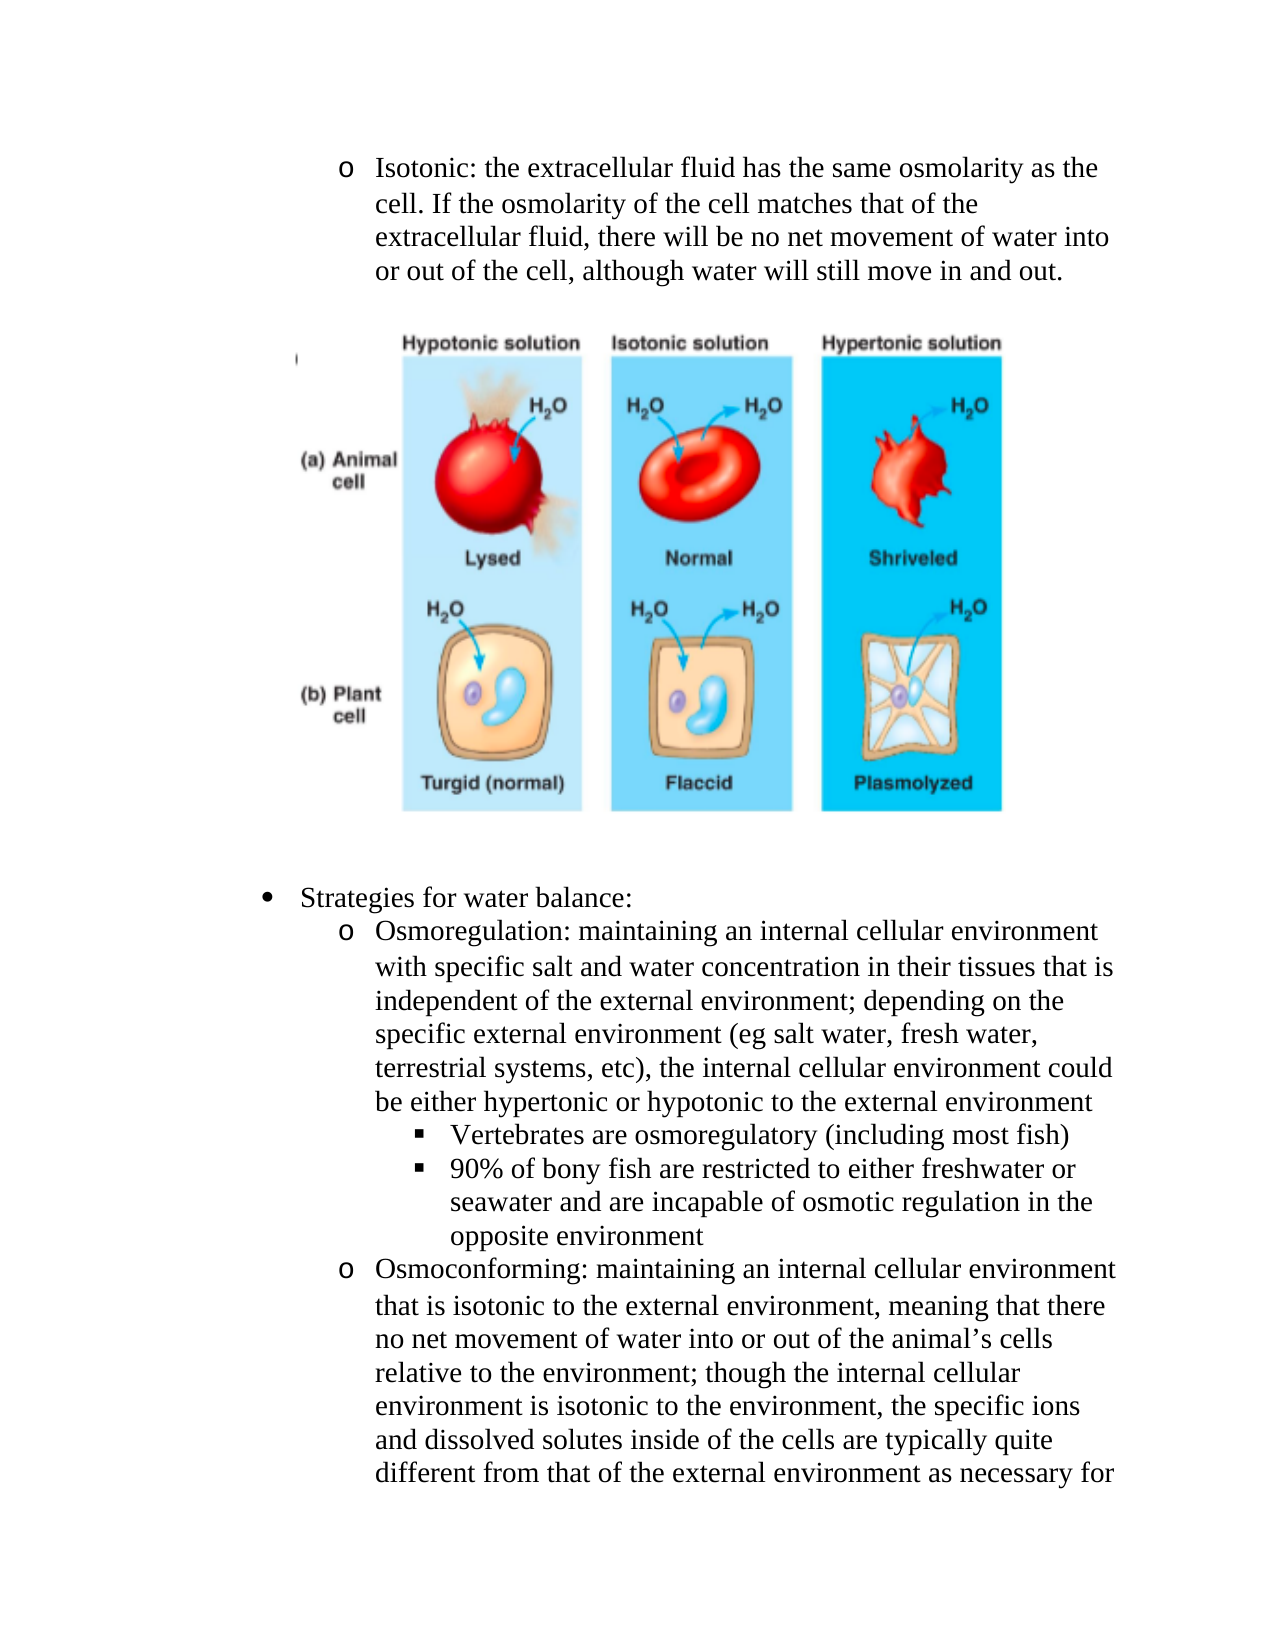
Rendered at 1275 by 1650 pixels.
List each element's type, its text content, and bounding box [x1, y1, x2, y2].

list Strategies for water balance: [262, 880, 1125, 913]
list Osmoregulation: maintaining an internal cellular environment with specific salt and water concentration in their tissues that is independent of the external environment; depending on the specific external environment (eg salt water, fresh water, terrestrial systems, etc), the internal cellular environment could be either hypertonic or hypotonic to the external environment [337, 913, 1125, 1117]
picture [285, 314, 1017, 847]
list 90% of bony fish are restricted to either freshwater or seawater and are incapable of osmotic regulation in the opposite environment [412, 1151, 1125, 1252]
list Isotonic: the extracellular fluid has the same osmolarity as the cell. If the osmolarity of the cell matches that of the extracellular fluid, there will be no net movement of water into or out of the cell, although water will still move in and out. [337, 150, 1125, 287]
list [337, 1252, 1125, 1489]
list Vertebrates are osmoregulatory (including most fish) [412, 1117, 1125, 1151]
